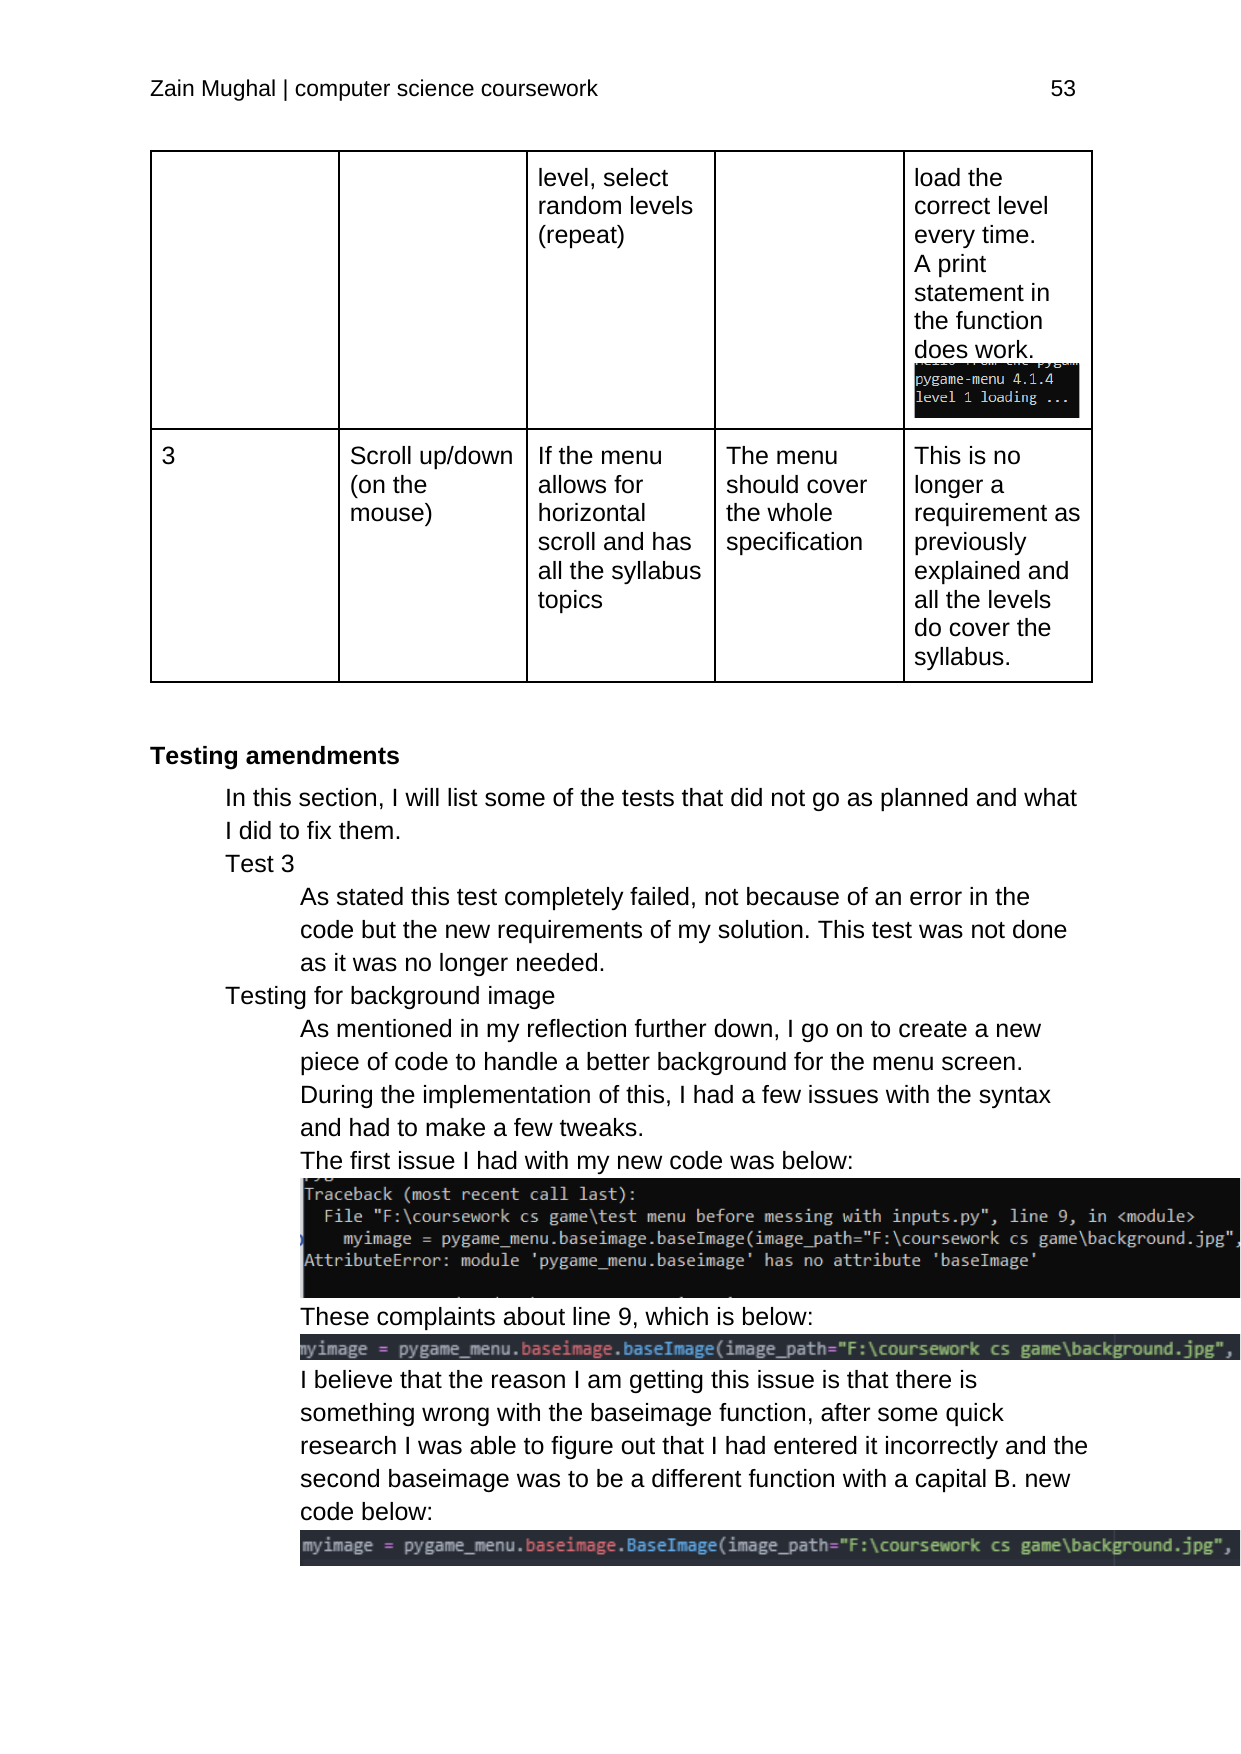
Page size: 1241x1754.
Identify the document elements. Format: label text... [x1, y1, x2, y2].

text As mentioned in my reflection further down, I go on to create a new piece of code to handle a better background for the menu screen. During the implementation of this, I had a few issues with the syntax and had to make a few tweaks. [300, 1014, 1090, 1142]
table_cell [716, 152, 903, 428]
table_cell 2 [152, 152, 338, 428]
text The first issue I had with my new code was below: [300, 1146, 1090, 1175]
table_cell This is no longer a requirement as previously explained and all the levels do cover the syllabus. [905, 430, 1091, 681]
table_cell Scroll up/down (on the mouse) [340, 430, 526, 681]
table_cell 3 [152, 430, 338, 681]
picture [300, 1334, 1241, 1360]
text In this section, I will list some of the tests that did not go as planned and what I did to fix them. [225, 783, 1090, 844]
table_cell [340, 152, 526, 428]
text Testing for background image [150, 981, 1090, 1009]
picture [300, 1178, 1241, 1298]
text I believe that the reason I am getting this issue is that there is something wrong with the baseimage function, after some quick research I was able to figure out that I had entered it incorrectly and the second baseimage was to be a different function with a capital B. new code below: [300, 1365, 1090, 1526]
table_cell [905, 152, 1091, 428]
picture [913, 363, 1080, 418]
subtitle Testing amendments [150, 741, 1090, 770]
table_cell The menu should cover the whole specification [716, 430, 903, 681]
text These complaints about line 9, which is below: [300, 1302, 1090, 1330]
table_cell If the menu allows for horizontal scroll and has all the syllabus topics [528, 430, 714, 681]
text Test 3 [225, 849, 1090, 877]
picture [300, 1530, 1241, 1566]
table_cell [528, 152, 714, 428]
text As stated this test completely failed, not because of an error in the code but the new requirements of my solution. This test was not done as it was no longer needed. [300, 882, 1090, 977]
